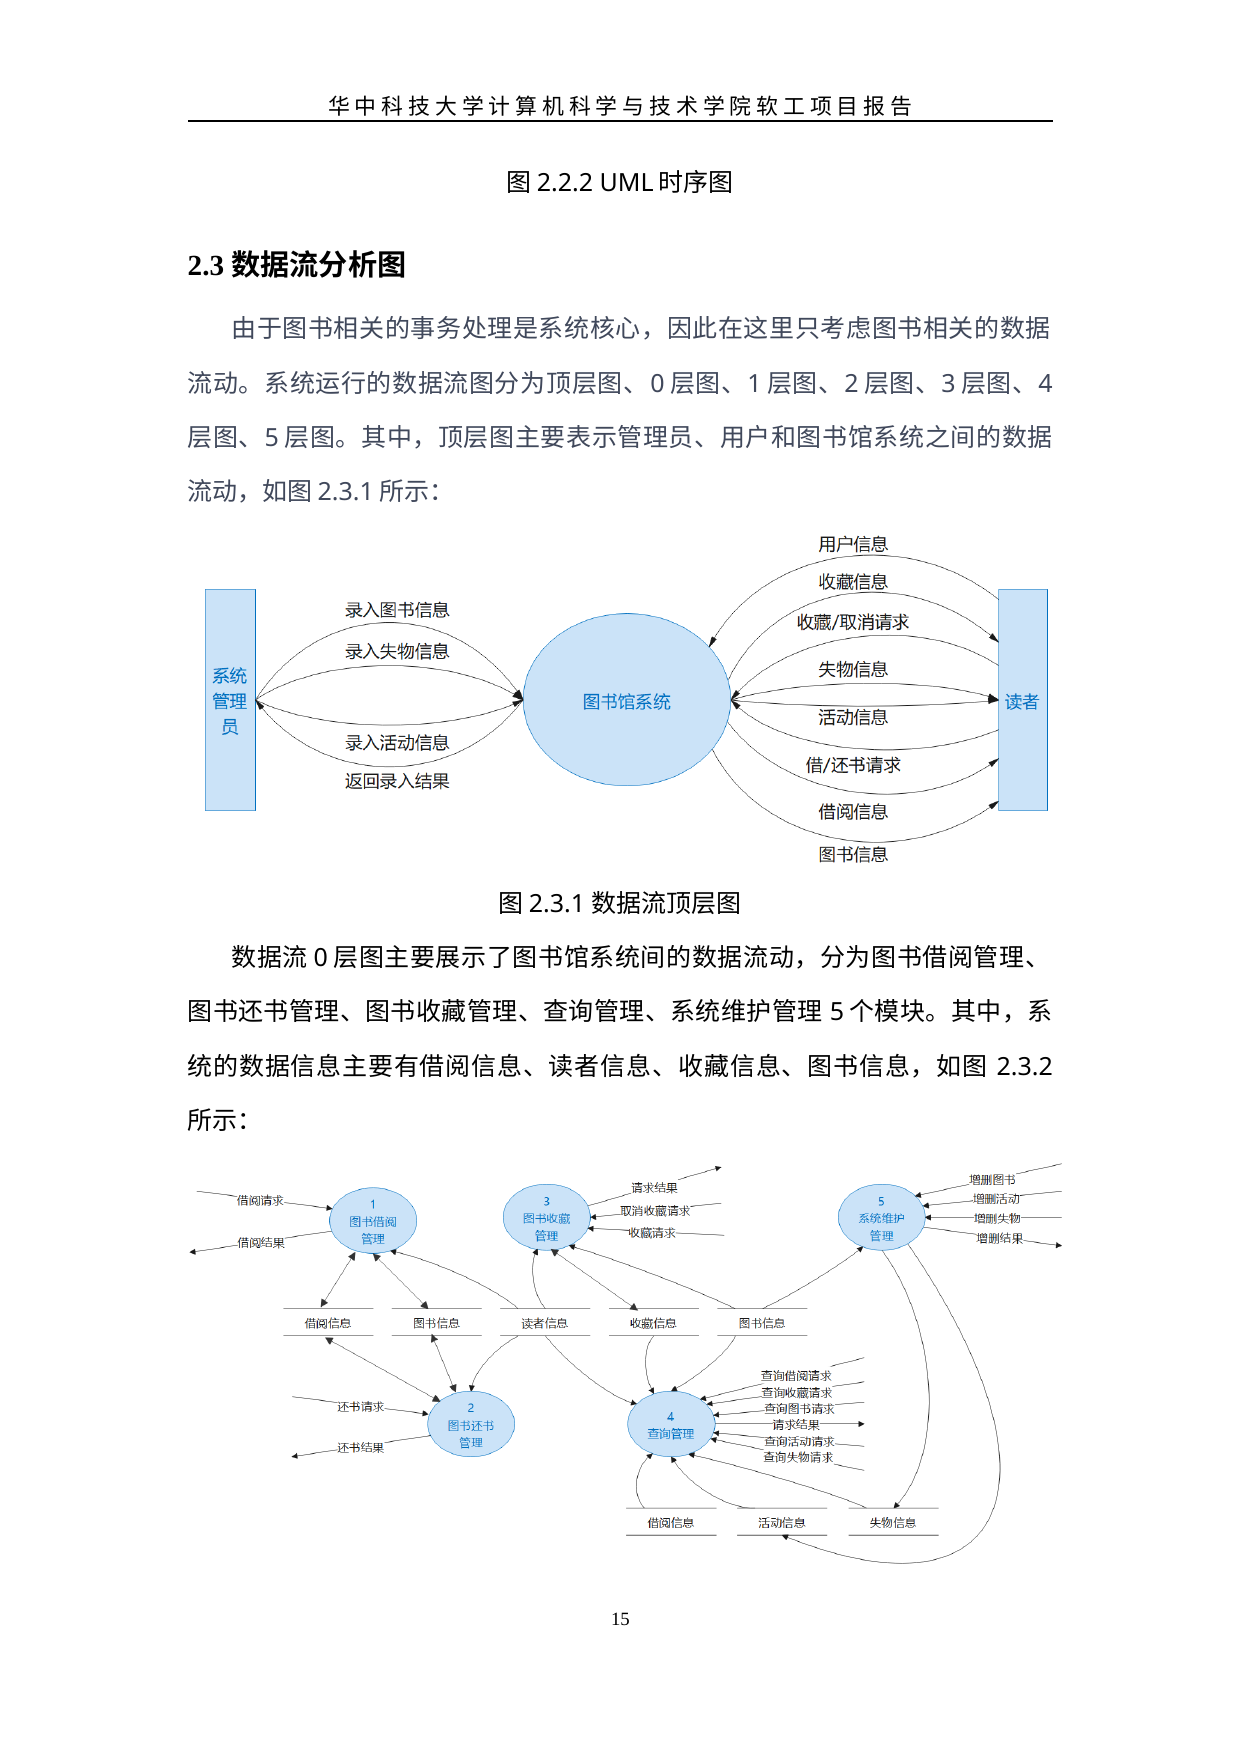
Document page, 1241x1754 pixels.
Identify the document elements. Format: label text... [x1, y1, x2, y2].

subtitle 2.3 数据流分析图 [187, 241, 1053, 284]
picture [187, 526, 1063, 869]
text 由于图书相关的事务处理是系统核心，因此在这里只考虑图书相关的数据流动。系统运行的数据流图分为顶层图、0层图、1层图、2层图、3层图、4层图、5层图。其中，顶层图主要表示管理员、用户和图书馆系统之间的数据流动，如图2.3.1所示： [187, 309, 1053, 508]
picture [187, 1155, 1064, 1565]
text 图2.3.1 数据流顶层图 [187, 883, 1053, 919]
text 数据流0层图主要展示了图书馆系统间的数据流动，分为图书借阅管理、图书还书管理、图书收藏管理、查询管理、系统维护管理5个模块。其中，系统的数据信息主要有借阅信息、读者信息、收藏信息、图书信息，如图2.3.2所示： [187, 937, 1053, 1137]
text 图2.2.2 UML时序图 [187, 162, 1053, 198]
